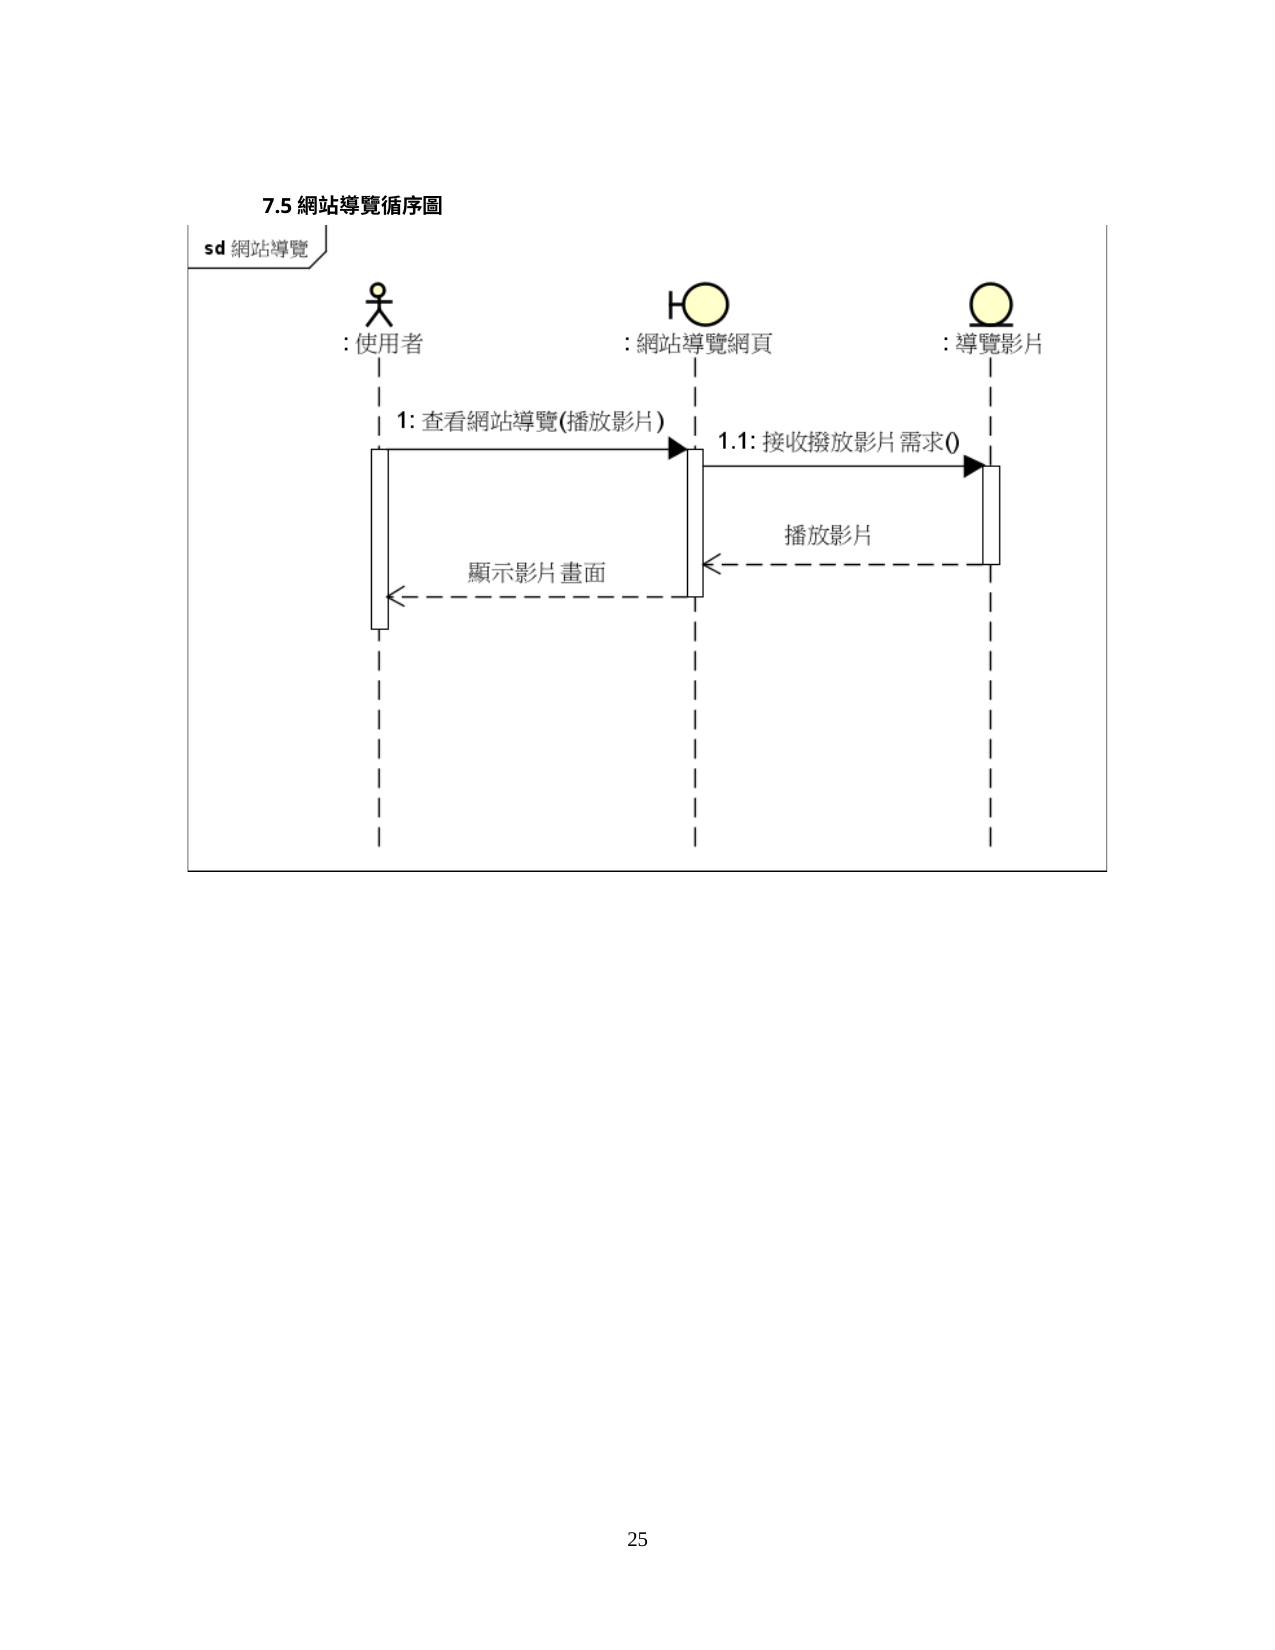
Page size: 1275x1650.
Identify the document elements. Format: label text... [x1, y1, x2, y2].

picture [187, 225, 1108, 872]
subtitle 7.5 網站導覽循序圖 [187, 191, 1162, 219]
